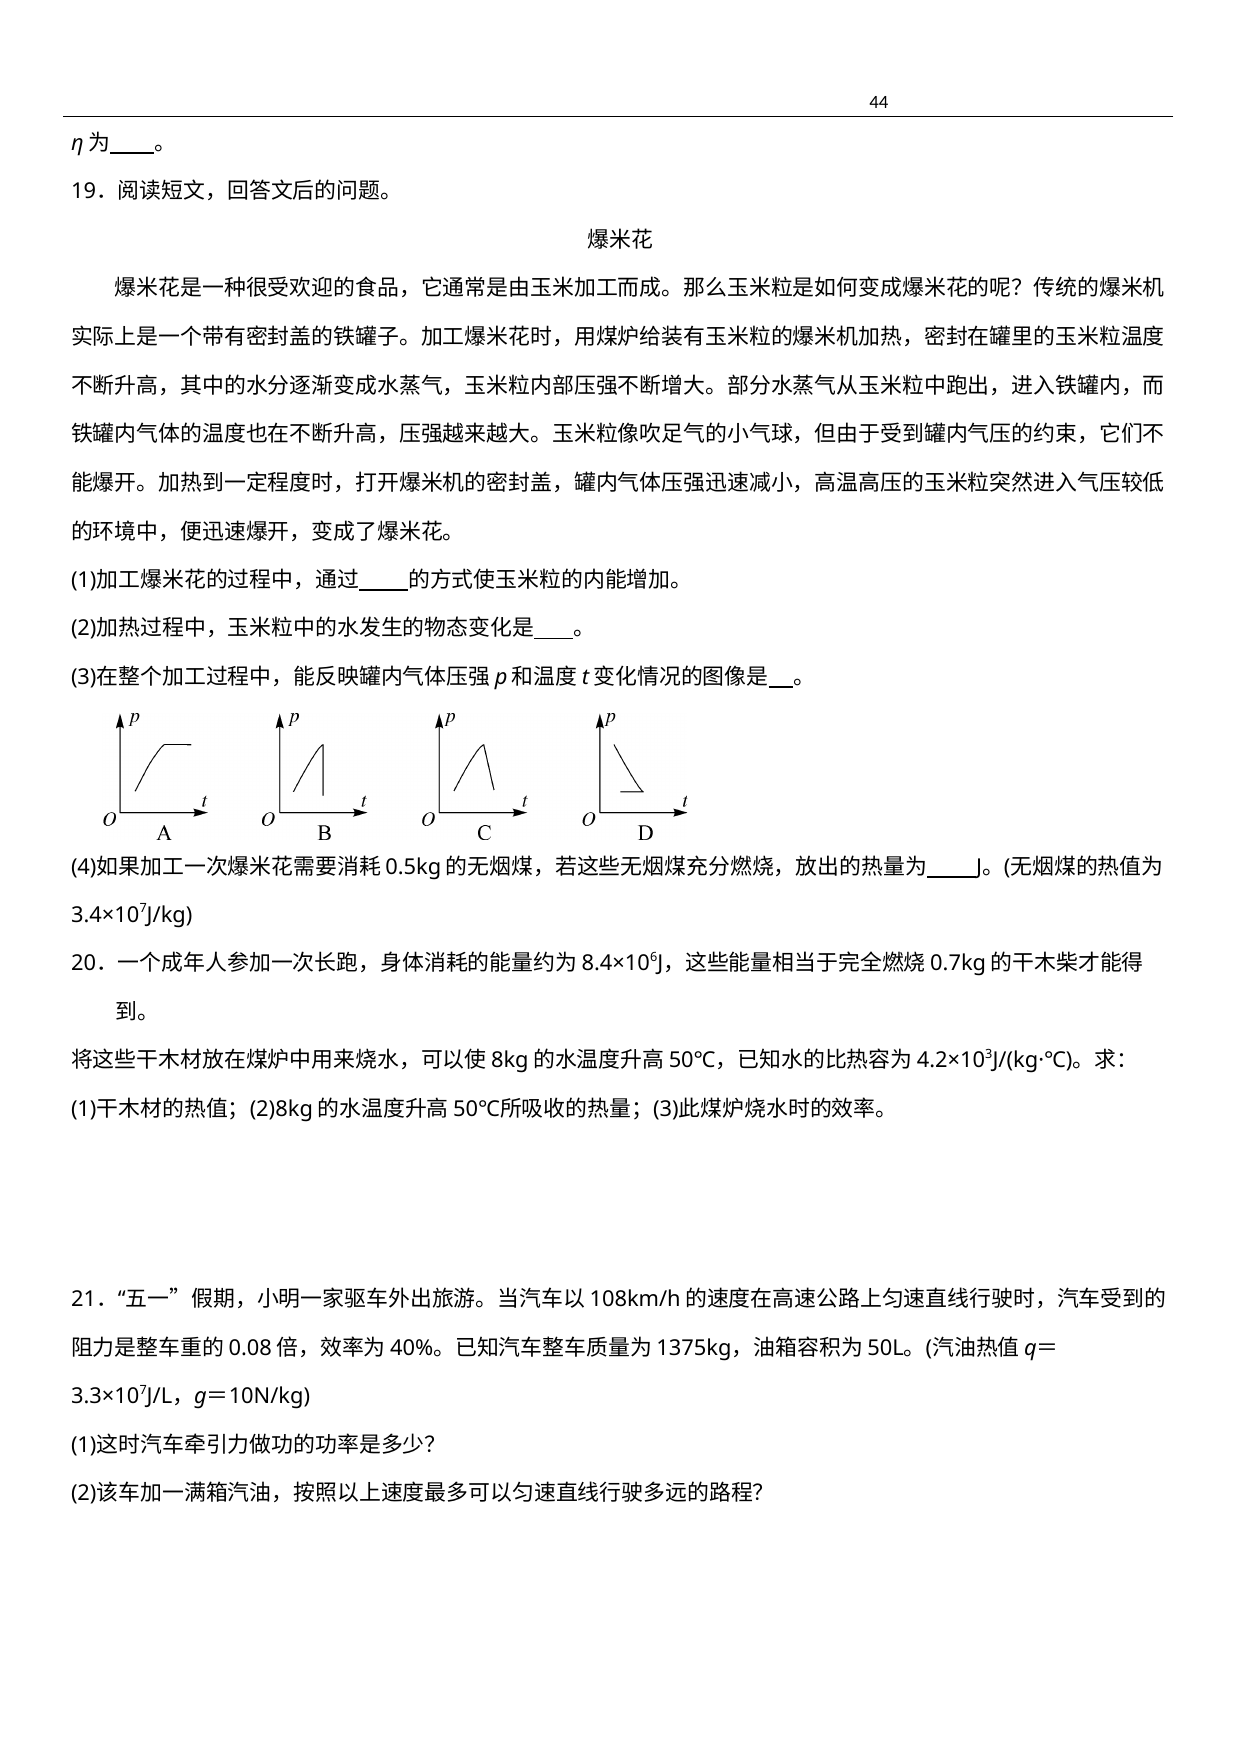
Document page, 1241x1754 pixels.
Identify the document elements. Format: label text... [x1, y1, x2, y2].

text 将这些干木材放在煤炉中用来烧水，可以使8kg的水温度升高50℃，已知水的比热容为4.2×103J/(kg·℃)。求： [71, 1042, 1169, 1075]
text (1)这时汽车牵引力做功的功率是多少？ [71, 1426, 1169, 1459]
text (3)在整个加工过程中，能反映罐内气体压强p和温度t变化情况的图像是 。 [71, 658, 1169, 691]
text 爆米花是一种很受欢迎的食品，它通常是由玉米加工而成。那么玉米粒是如何变成爆米花的呢？传统的爆米机实际上是一个带有密封盖的铁罐子。加工爆米花时，用煤炉给装有玉米粒的爆米机加热，密封在罐里的玉米粒温度不断升高，其中的水分逐渐变成水蒸气，玉米粒内部压强不断增大。部分水蒸气从玉米粒中跑出，进入铁罐内，而铁罐内气体的温度也在不断升高，压强越来越大。玉米粒像吹足气的小气球，但由于受到罐内气压的约束，它们不能爆开。加热到一定程度时，打开爆米机的密封盖，罐内气体压强迅速减小，高温高压的玉米粒突然进入气压较低的环境中，便迅速爆开，变成了爆米花。 [71, 270, 1169, 546]
text 19．阅读短文，回答文后的问题。 [71, 173, 1169, 206]
text (2)加热过程中，玉米粒中的水发生的物态变化是 。 [71, 610, 1169, 643]
text (1)加工爆米花的过程中，通过 的方式使玉米粒的内能增加。 [71, 562, 1169, 594]
text (2)该车加一满箱汽油，按照以上速度最多可以匀速直线行驶多远的路程？ [71, 1475, 1169, 1507]
text 20．一个成年人参加一次长跑，身体消耗的能量约为8.4×106J，这些能量相当于完全燃烧0.7kg的干木柴才能得到。 [71, 945, 1169, 1026]
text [71, 125, 1169, 157]
list “五一”假期，小明一家驱车外出旅游。当汽车以108km/h的速度在高速公路上匀速直线行驶时，汽车受到的 [71, 1281, 1169, 1313]
text (4)如果加工一次爆米花需要消耗0.5kg的无烟煤，若这些无烟煤充分燃烧，放出的热量为 J。(无烟煤的热值为3.4×107J/kg) [71, 849, 1169, 930]
text 爆米花 [71, 221, 1169, 254]
picture [102, 713, 688, 840]
text (1)干木材的热值；(2)8kg的水温度升高50℃所吸收的热量；(3)此煤炉烧水时的效率。 [71, 1091, 1169, 1123]
list 阻力是整车重的0.08倍，效率为40%。已知汽车整车质量为1375kg，油箱容积为50L。(汽油热值q＝3.3×107J/L，g＝10N/kg) [71, 1329, 1169, 1411]
